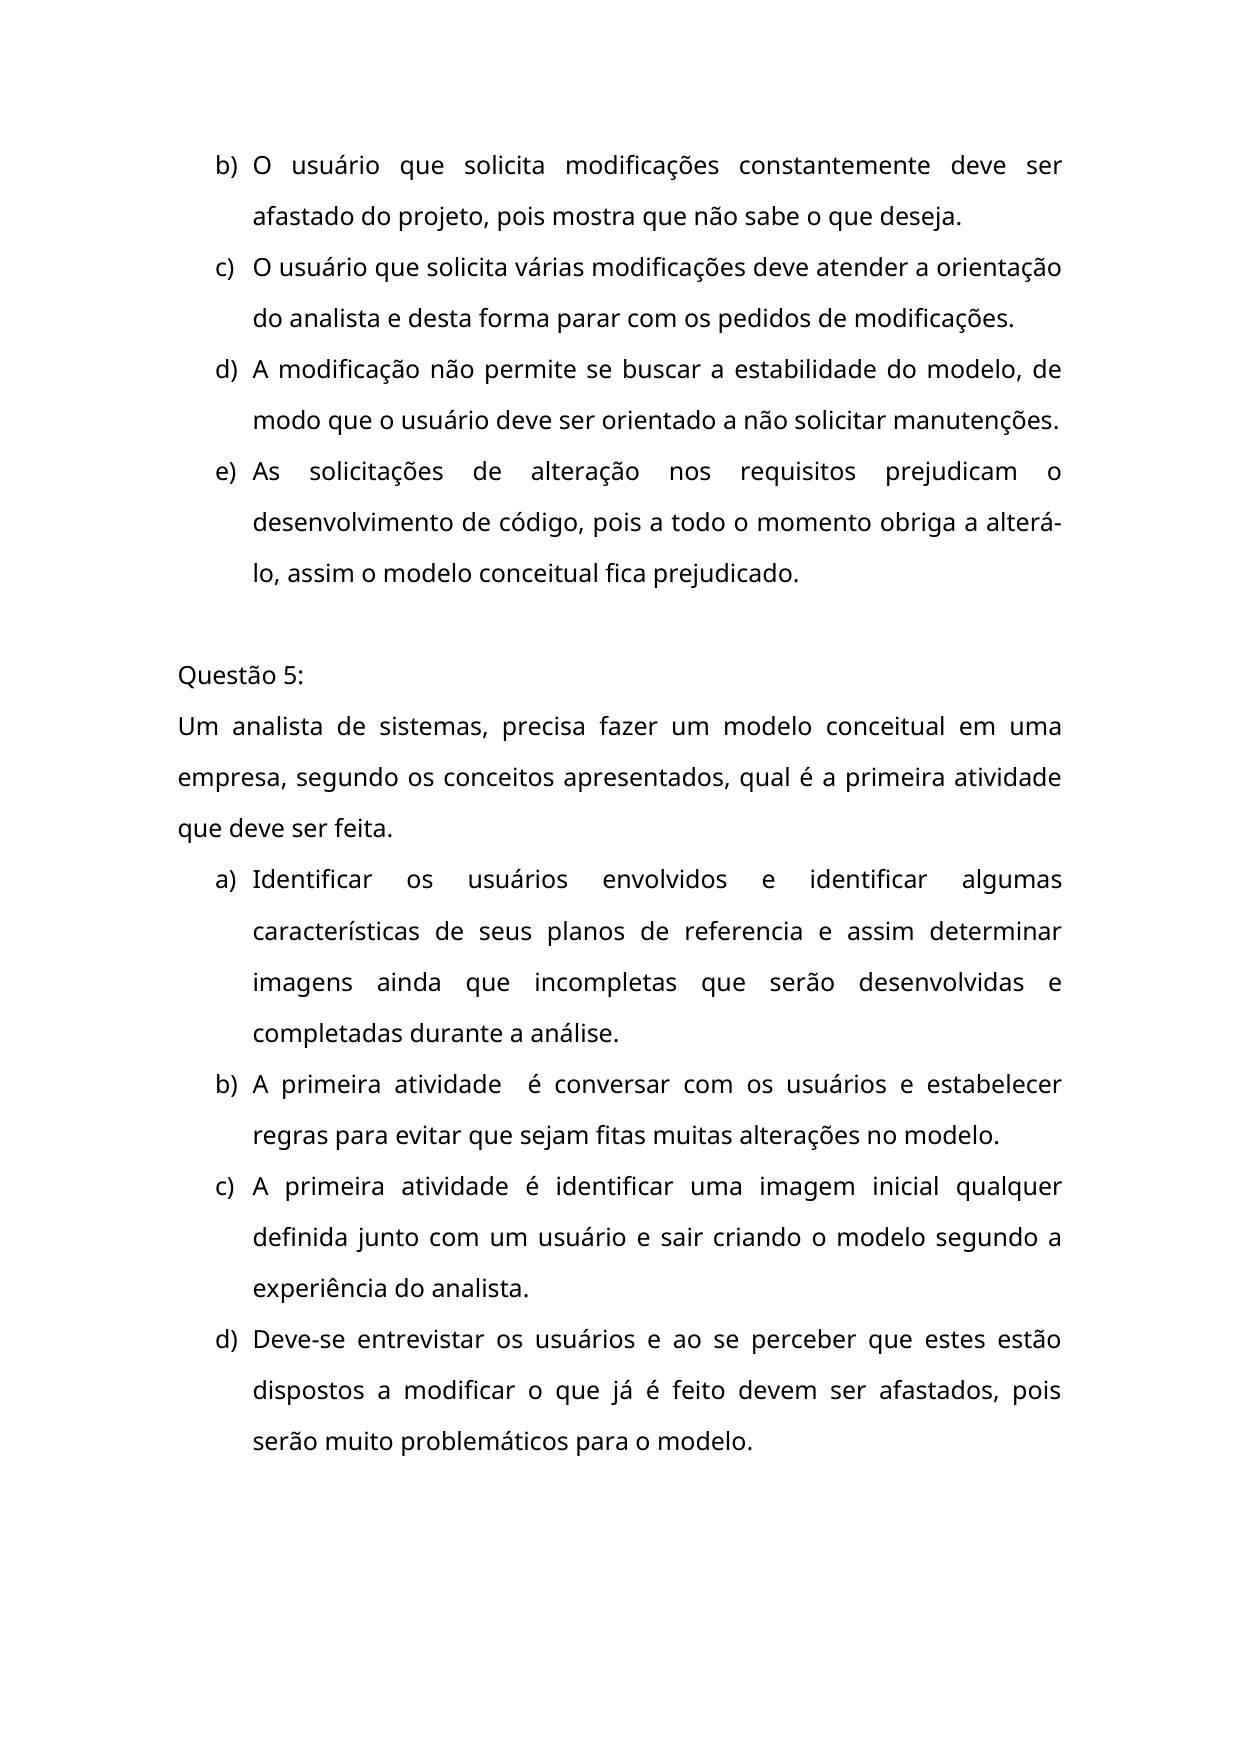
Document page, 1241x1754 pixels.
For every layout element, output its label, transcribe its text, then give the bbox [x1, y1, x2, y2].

text Um analista de sistemas, precisa fazer um modelo conceitual em uma empresa, segundo os conceitos apresentados, qual é a primeira atividade que deve ser feita. [177, 709, 1063, 845]
list O usuário que solicita várias modificações deve atender a orientação do analista e desta forma parar com os pedidos de modificações. [215, 250, 1063, 335]
list As solicitações de alteração nos requisitos prejudicam o desenvolvimento de código, pois a todo o momento obriga a alterá-lo, assim o modelo conceitual fica prejudicado. [215, 454, 1063, 590]
list O usuário que solicita modificações constantemente deve ser afastado do projeto, pois mostra que não sabe o que deseja. [215, 148, 1063, 233]
list A primeira atividade é identificar uma imagem inicial qualquer definida junto com um usuário e sair criando o modelo segundo a experiência do analista. [215, 1168, 1063, 1304]
list A modificação não permite se buscar a estabilidade do modelo, de modo que o usuário deve ser orientado a não solicitar manutenções. [215, 352, 1063, 437]
list Deve-se entrevistar os usuários e ao se perceber que estes estão dispostos a modificar o que já é feito devem ser afastados, pois serão muito problemáticos para o modelo. [215, 1322, 1063, 1458]
list Identificar os usuários envolvidos e identificar algumas características de seus planos de referencia e assim determinar imagens ainda que incompletas que serão desenvolvidas e completadas durante a análise. [215, 862, 1063, 1049]
text Questão 5: [177, 658, 1063, 692]
list A primeira atividade é conversar com os usuários e estabelecer regras para evitar que sejam fitas muitas alterações no modelo. [215, 1066, 1063, 1151]
